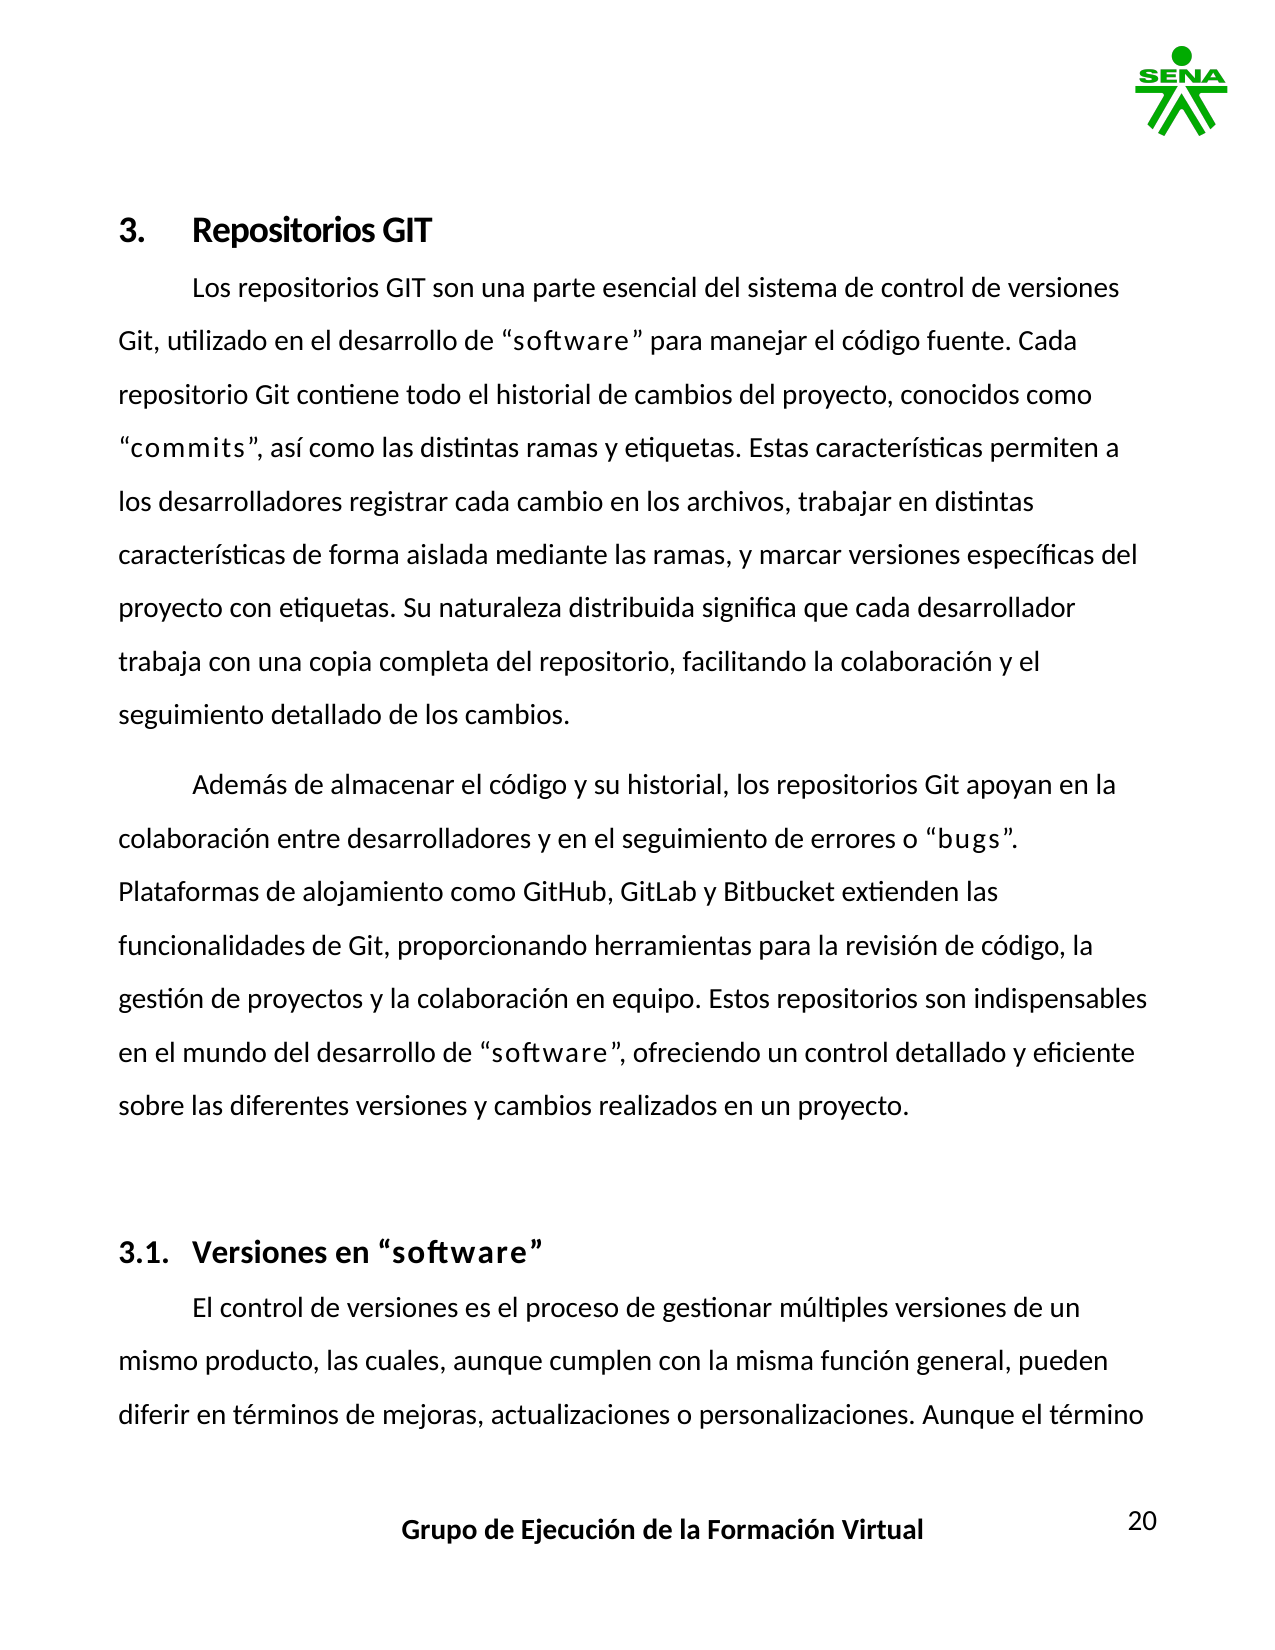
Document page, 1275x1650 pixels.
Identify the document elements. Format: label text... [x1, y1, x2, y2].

subtitle Repositorios GIT [118, 206, 1157, 252]
text Además de almacenar el código y su historial, los repositorios Git apoyan en la colaboración entre desarrolladores y en el seguimiento de errores o “bugs”. Plataformas de alojamiento como GitHub, GitLab y Bitbucket extienden las funcionalidades de Git, proporcionando herramientas para la revisión de código, la gestión de proyectos y la colaboración en equipo. Estos repositorios son indispensables en el mundo del desarrollo de “software”, ofreciendo un control detallado y eficiente sobre las diferentes versiones y cambios realizados en un proyecto. [118, 766, 1157, 1123]
picture [1135, 46, 1228, 136]
text Los repositorios GIT son una parte esencial del sistema de control de versiones Git, utilizado en el desarrollo de “software” para manejar el código fuente. Cada repositorio Git contiene todo el historial de cambios del proyecto, conocidos como “commits”, así como las distintas ramas y etiquetas. Estas características permiten a los desarrolladores registrar cada cambio en los archivos, trabajar en distintas características de forma aislada mediante las ramas, y marcar versiones específicas del proyecto con etiquetas. Su naturaleza distribuida significa que cada desarrollador trabaja con una copia completa del repositorio, facilitando la colaboración y el seguimiento detallado de los cambios. [118, 269, 1157, 732]
subtitle Versiones en “software” [118, 1231, 1157, 1272]
